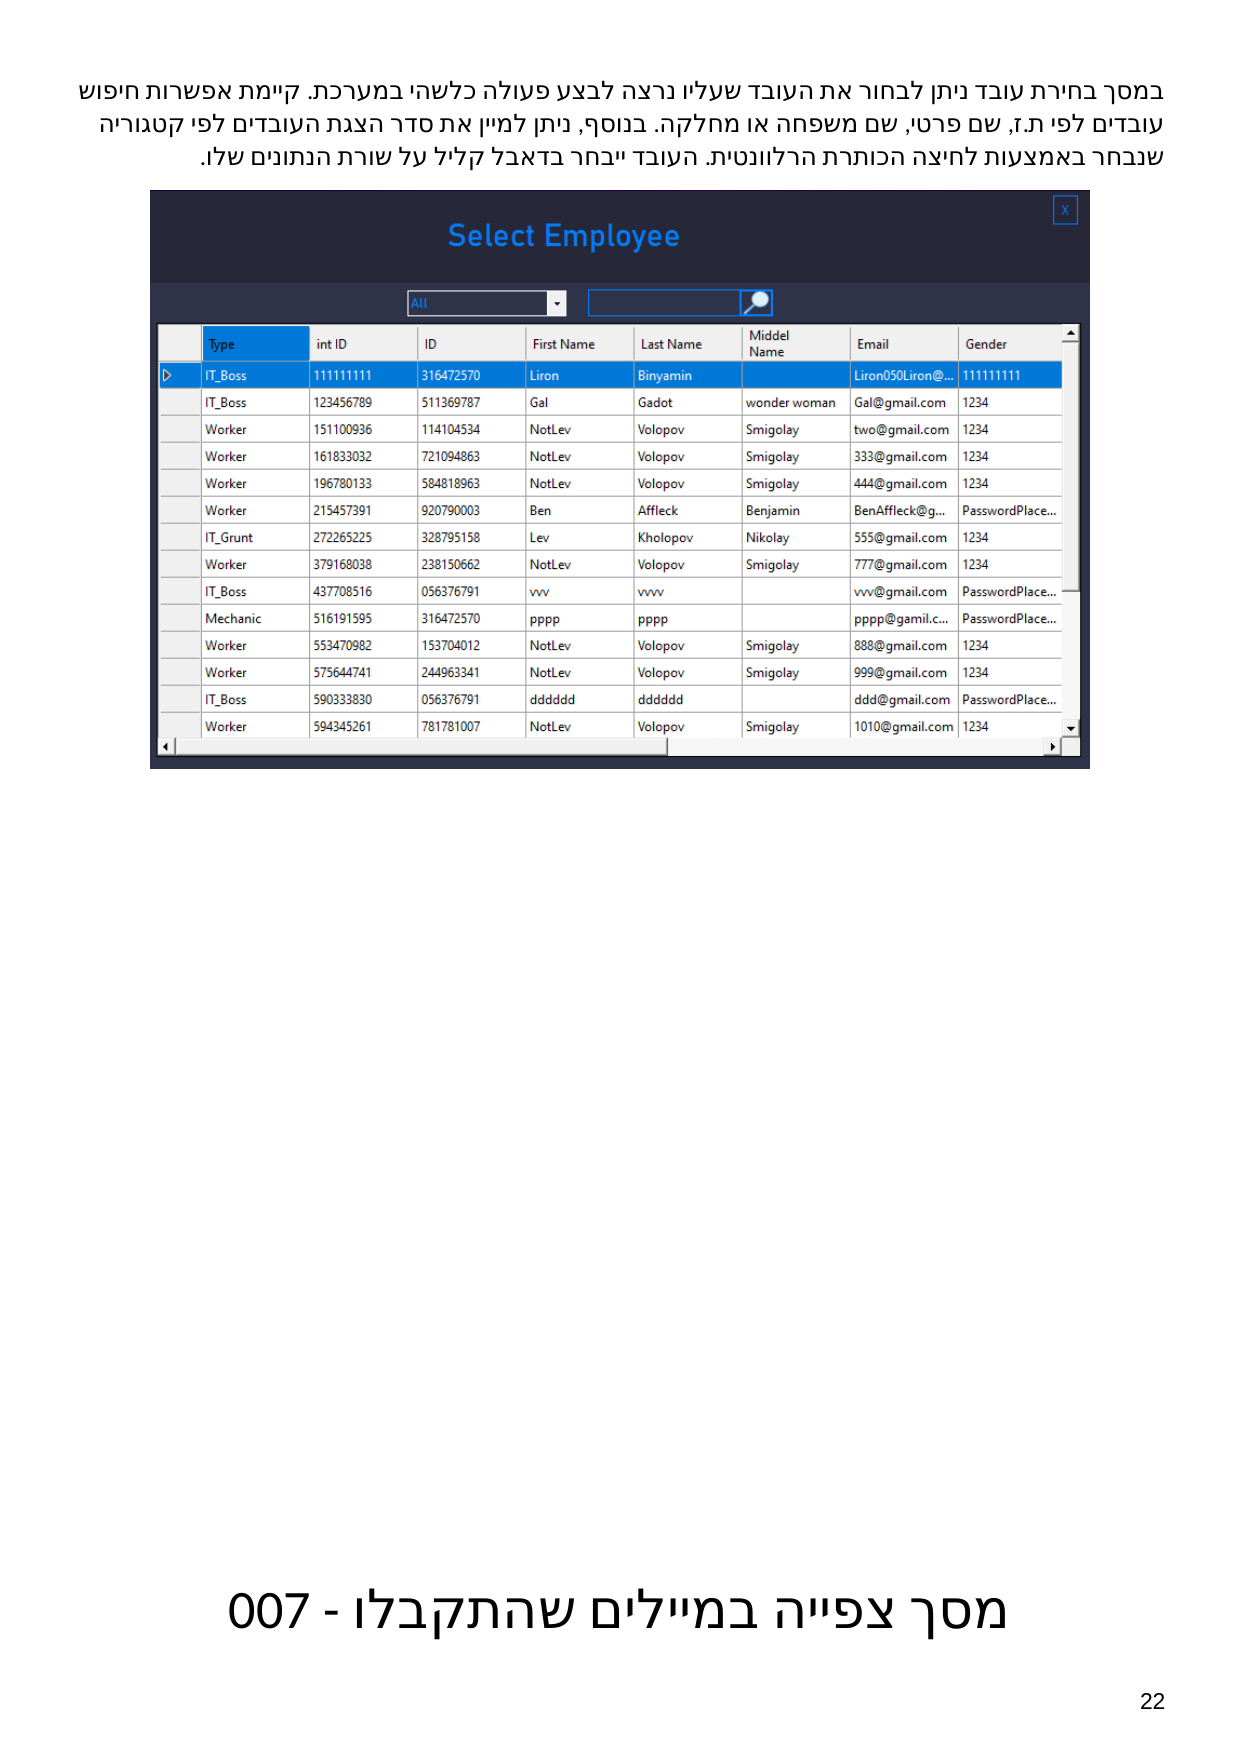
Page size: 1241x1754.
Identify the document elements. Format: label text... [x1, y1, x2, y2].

text במסך בחירת עובד ניתן לבחור את העובד שעליו נרצה לבצע פעולה כלשהי במערכת. קיימת אפשרות חיפוש עובדים לפי ת.ז, שם פרטי, שם משפחה או מחלקה. בנוסף, ניתן למיין את סדר הצגת העובדים לפי קטגוריה שנבחר באמצעות לחיצה הכותרת הרלוונטית. העובד ייבחר בדאבל קליל על שורת הנתונים שלו. [75, 75, 1165, 171]
picture [150, 190, 1090, 769]
text מסך צפייה במיילים שהתקבלו - 007 [75, 1576, 1165, 1642]
